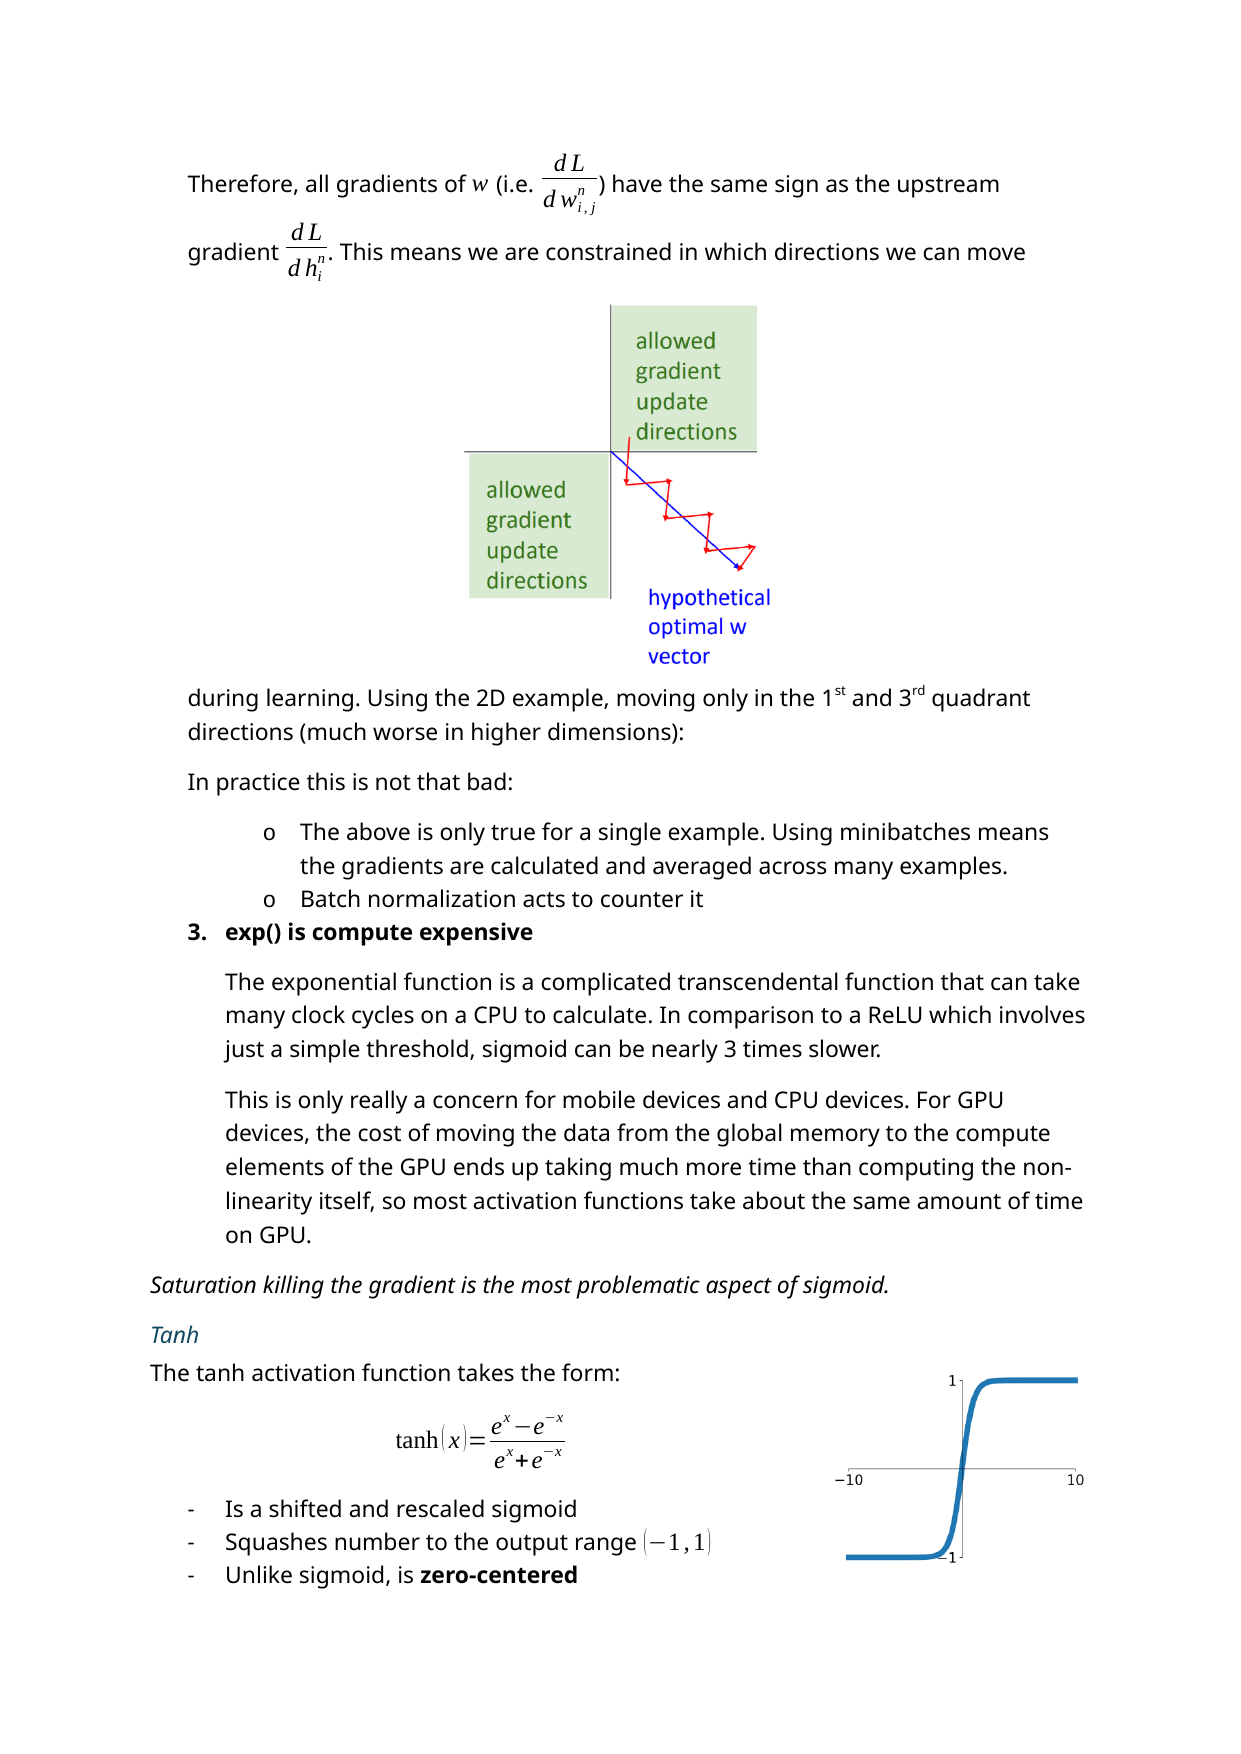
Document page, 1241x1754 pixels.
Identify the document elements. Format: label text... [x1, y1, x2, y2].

text The exponential function is a complicated transcendental function that can take many clock cycles on a CPU to calculate. In comparison to a ReLU which involves just a simple threshold, sigmoid can be nearly 3 times slower. [225, 966, 1090, 1064]
list Squashes number to the output range [187, 1526, 829, 1557]
list The above is only true for a single example. Using minibatches means the gradients are calculated and averaged across many examples. [262, 816, 1090, 881]
text Saturation killing the gradient is the most problematic aspect of sigmoid. [150, 1269, 1090, 1300]
picture [829, 1357, 1091, 1576]
list Unlike sigmoid, is zero-centered [187, 1559, 1090, 1591]
list Batch normalization acts to counter it [262, 883, 1090, 914]
text In practice this is not that bad: [187, 766, 1090, 797]
list exp() is compute expensive [187, 916, 1090, 947]
picture [459, 301, 781, 670]
list Is a shifted and rescaled sigmoid [187, 1493, 829, 1524]
text Therefore, all gradients of (i.e. ) have the same sign as the upstream gradient . This means we are constrained in which directions we can move during learning. Using the 2D example, moving only in the 1st and 3rd quadrant directions (much worse in higher dimensions): [187, 150, 1090, 747]
text This is only really a concern for mobile devices and CPU devices. For GPU devices, the cost of moving the data from the global memory to the compute elements of the GPU ends up taking much more time than computing the non-linearity itself, so most activation functions take about the same amount of time on GPU. [225, 1084, 1090, 1250]
text The tanh activation function takes the form: [150, 1357, 829, 1389]
subtitle Tanh [150, 1319, 1090, 1351]
